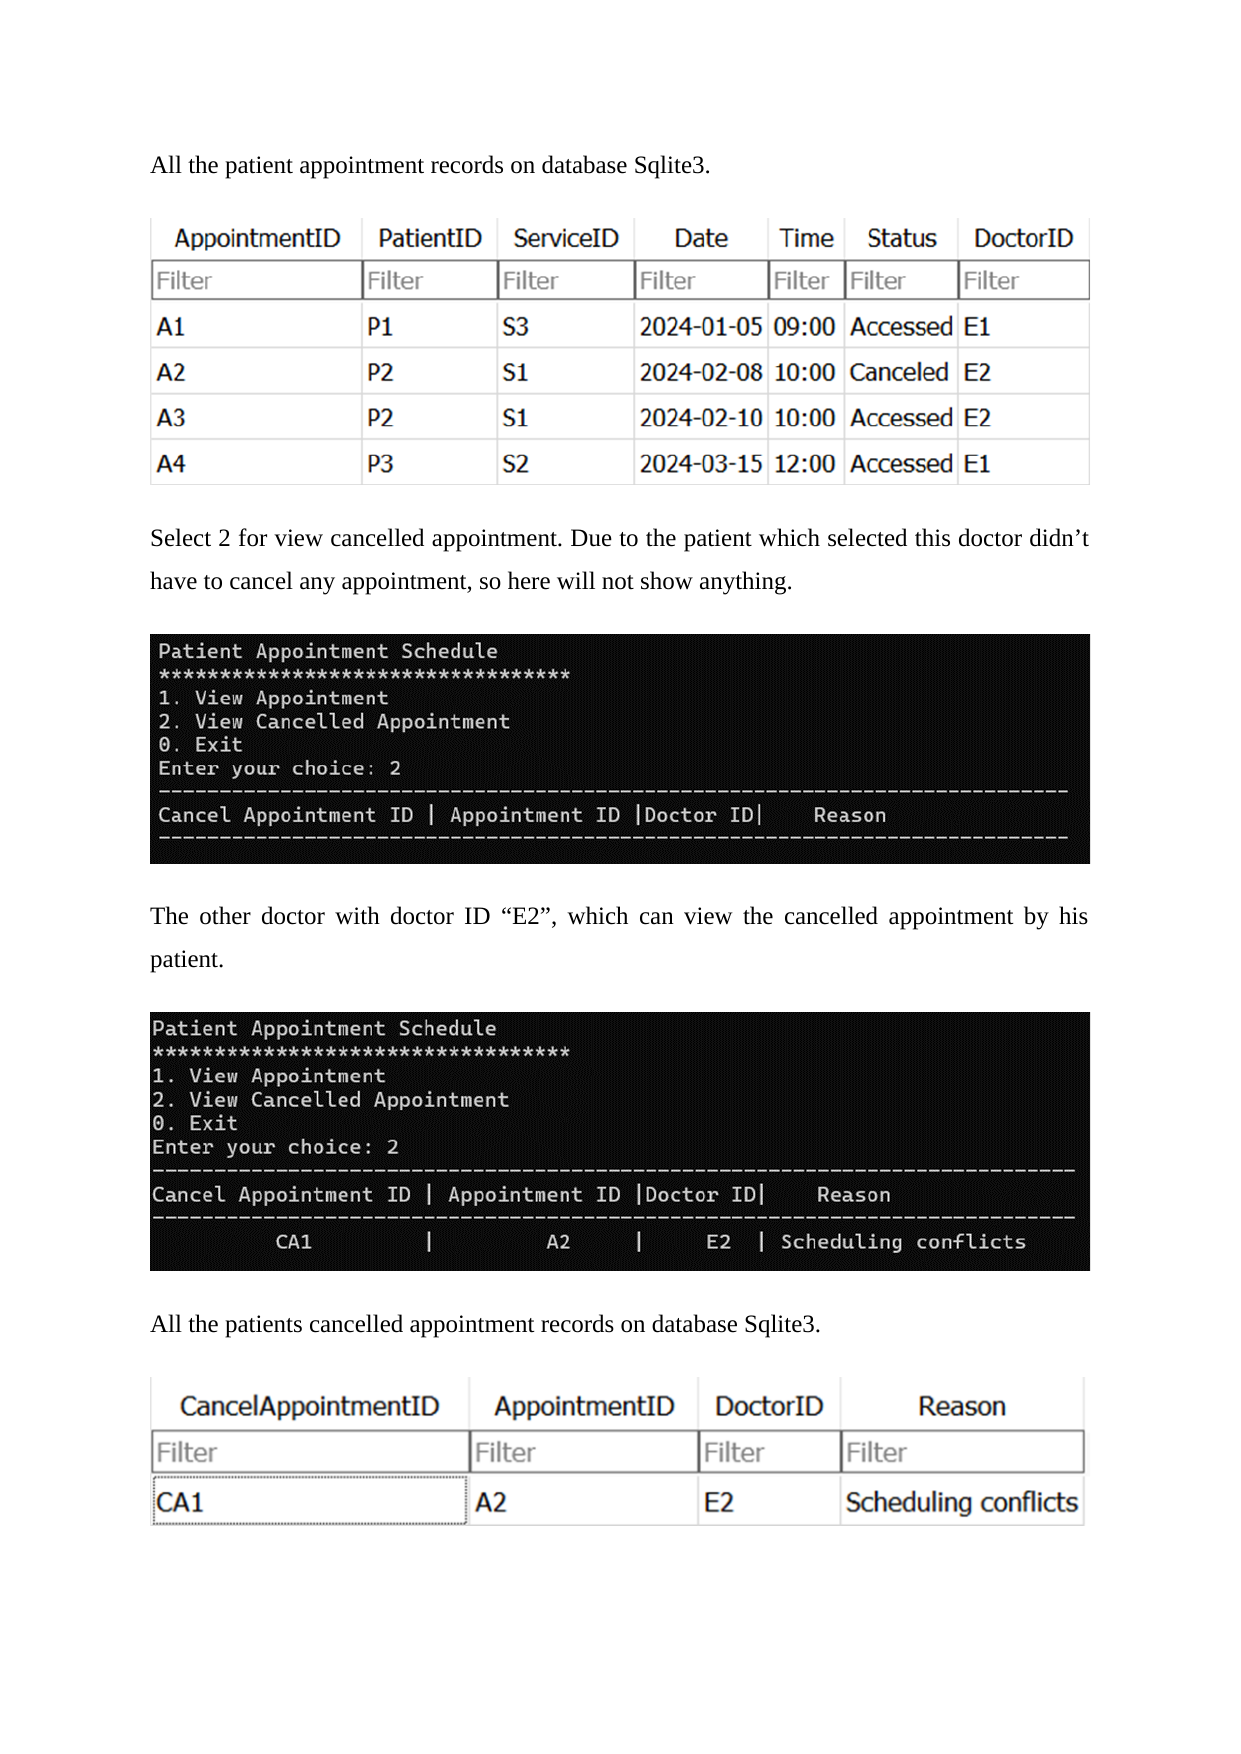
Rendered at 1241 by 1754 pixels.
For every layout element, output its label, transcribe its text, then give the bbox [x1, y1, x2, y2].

text Select 2 for view cancelled appointment. Due to the patient which selected this doctor didn’t have to cancel any appointment, so here will not show anything. [150, 523, 1090, 595]
picture [150, 1012, 1091, 1271]
text The other doctor with doctor ID “E2”, which can view the cancelled appointment by his patient. [150, 901, 1090, 973]
picture [150, 634, 1091, 864]
text All the patients cancelled appointment records on database Sqlite3. [150, 1309, 1090, 1338]
picture [150, 1377, 1091, 1526]
picture [150, 218, 1091, 485]
text All the patient appointment records on database Sqlite3. [150, 150, 1090, 179]
